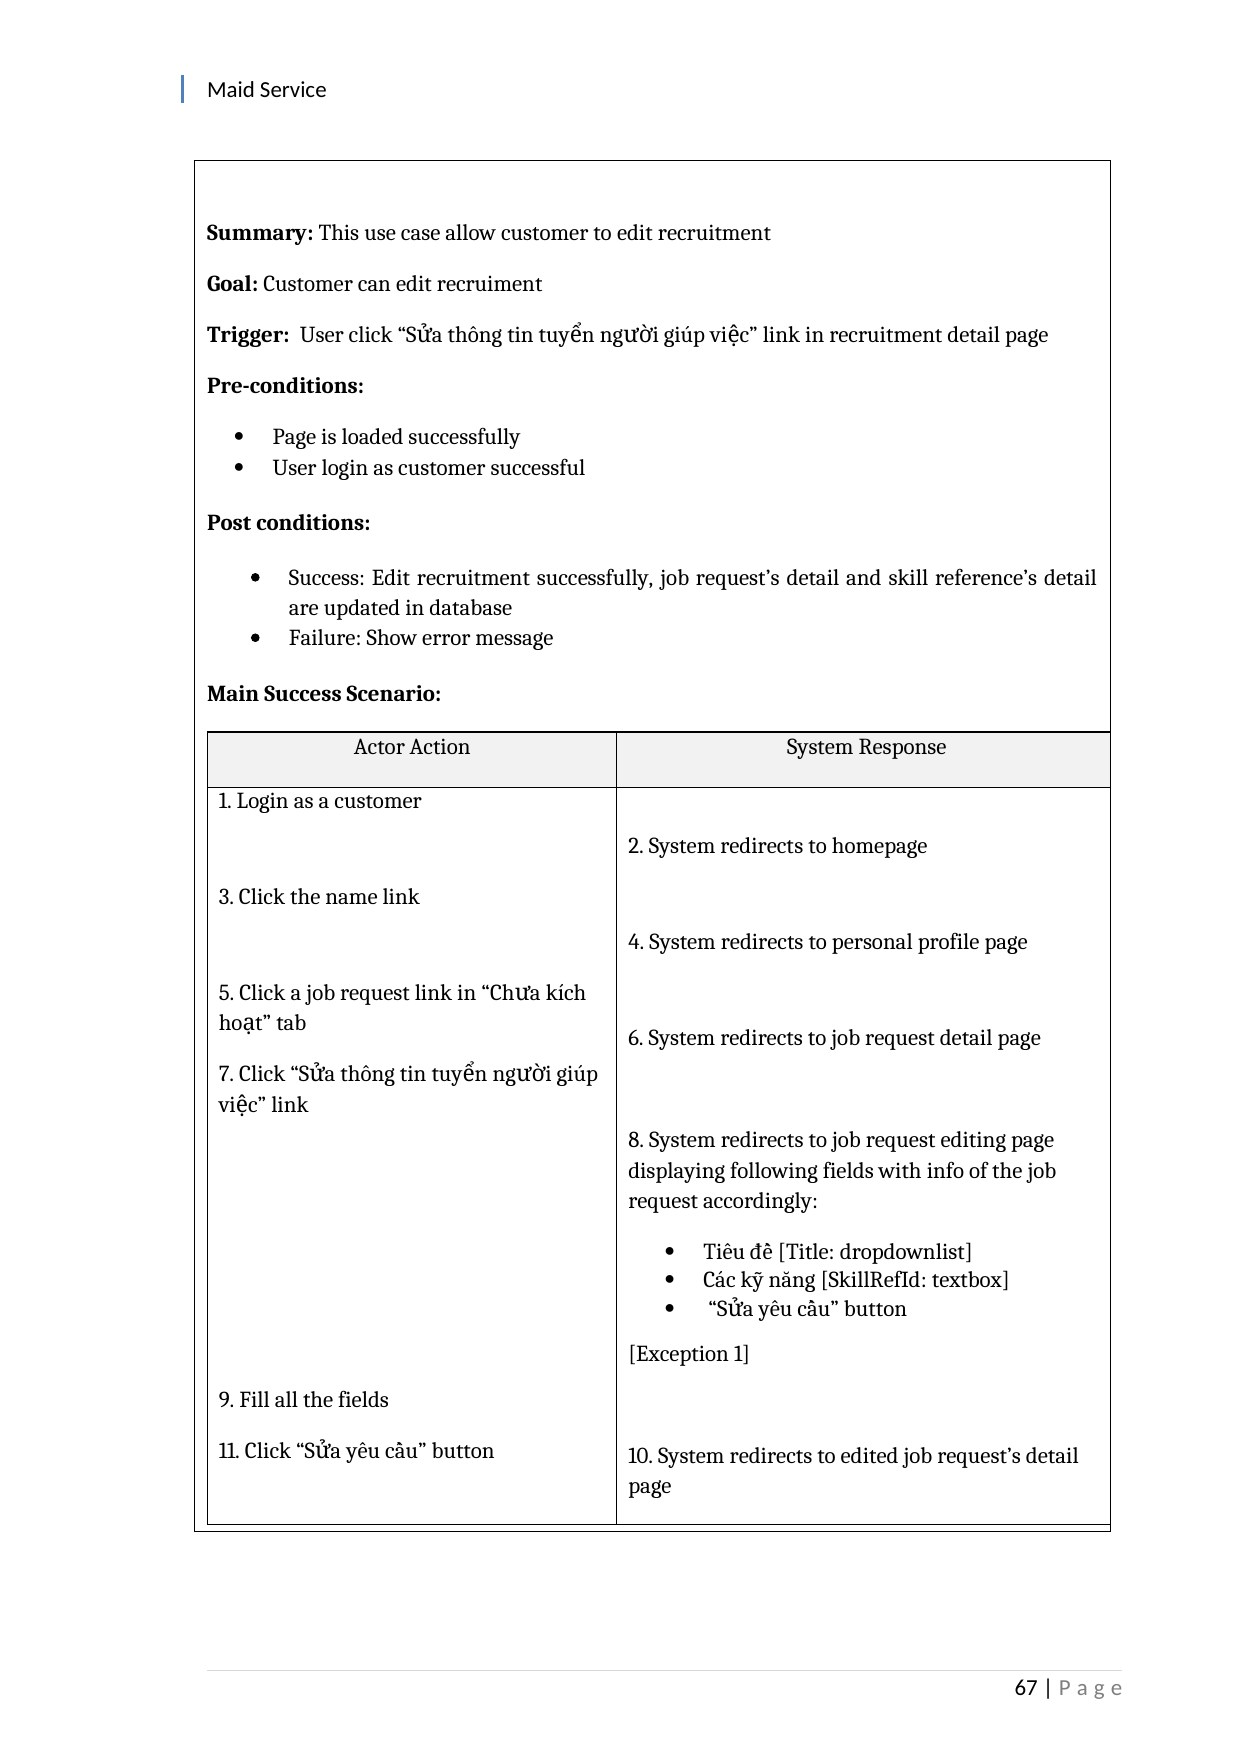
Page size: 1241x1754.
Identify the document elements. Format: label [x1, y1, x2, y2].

table_cell [195, 161, 1110, 1531]
